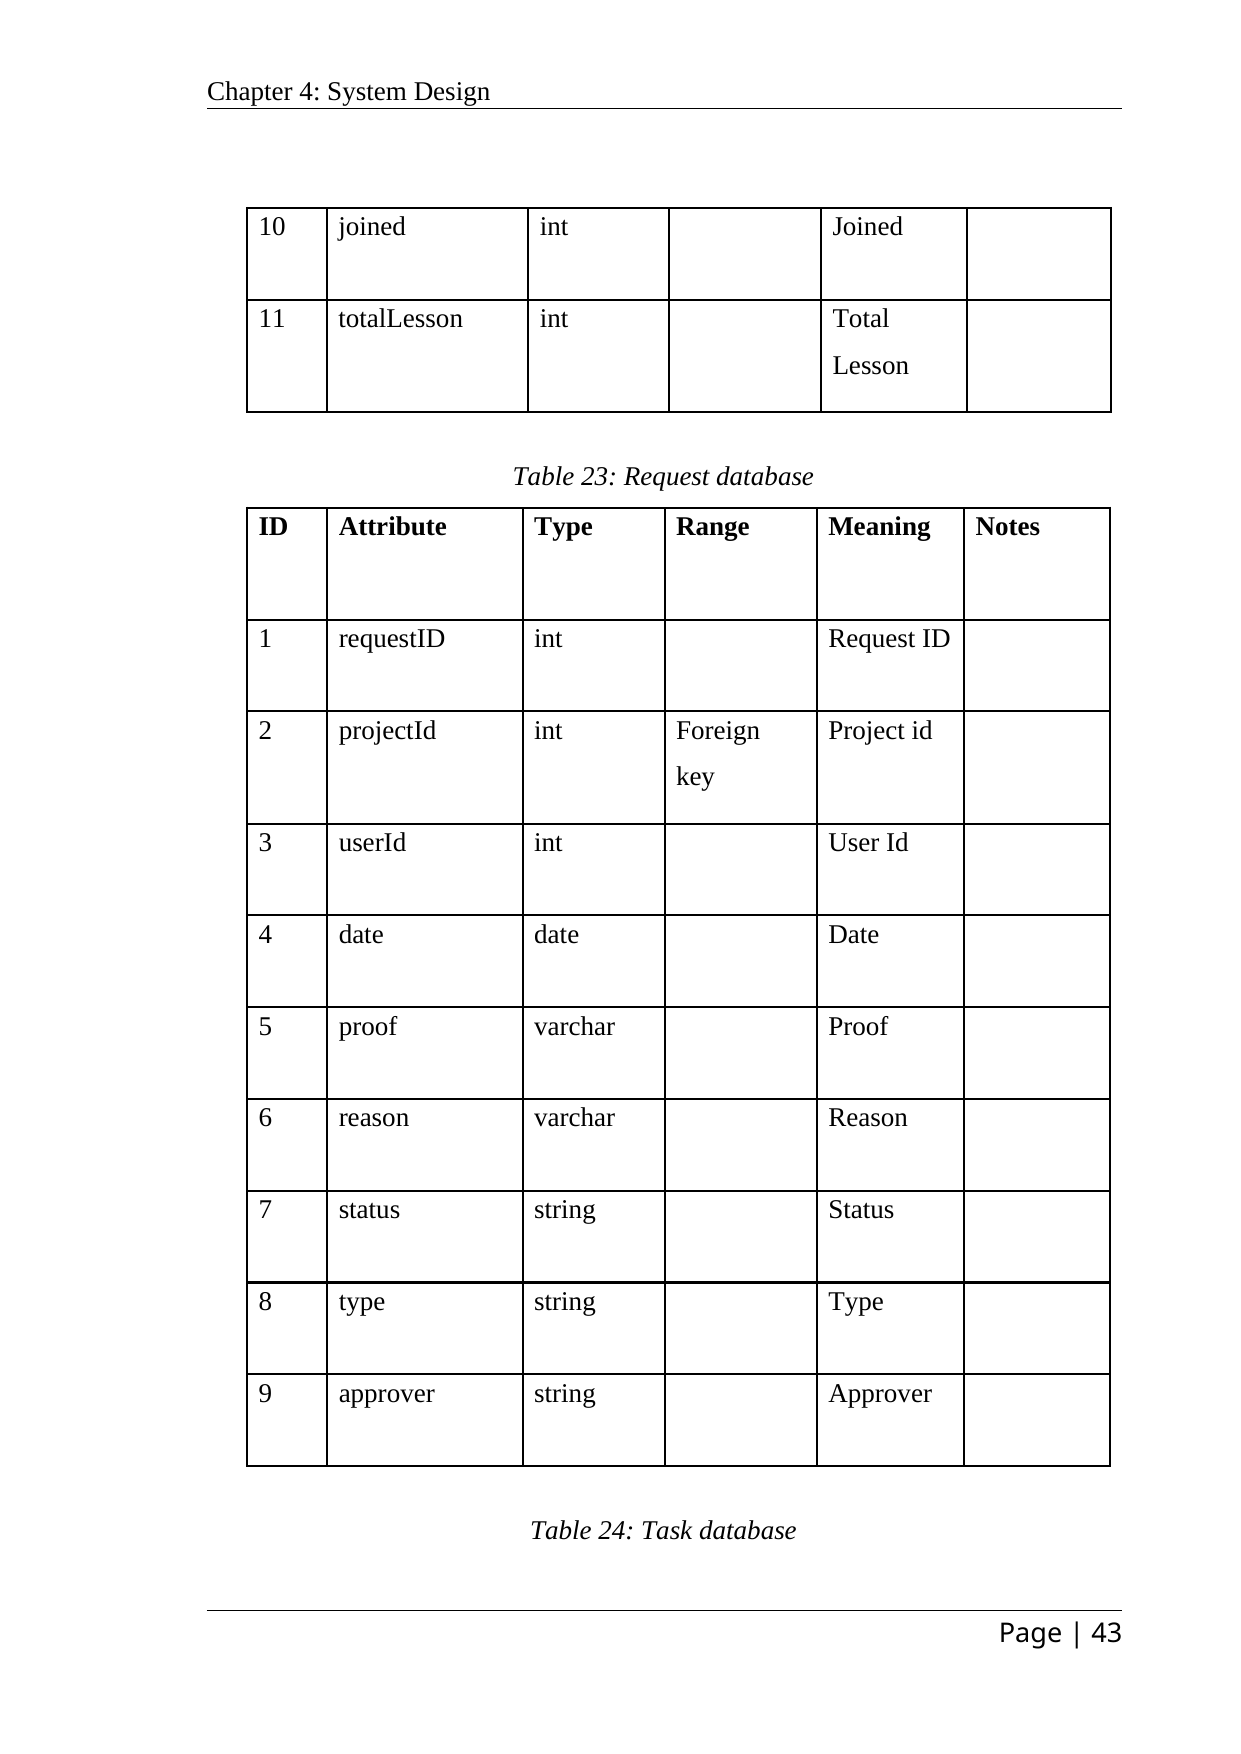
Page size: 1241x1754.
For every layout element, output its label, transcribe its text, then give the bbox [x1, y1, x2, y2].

table_header Meaning [818, 509, 963, 618]
table_cell [965, 825, 1109, 914]
table_cell [666, 1008, 816, 1098]
table_cell [965, 1284, 1109, 1373]
table_cell int [524, 712, 664, 823]
table_cell [666, 825, 816, 914]
table_cell varchar [524, 1100, 664, 1190]
table_cell string [524, 1375, 664, 1465]
table_cell Foreign key [666, 712, 816, 823]
table_cell Request ID [818, 621, 963, 710]
table_cell Reason [818, 1100, 963, 1190]
table_cell [965, 1100, 1109, 1190]
table_cell requestID [328, 621, 522, 710]
table_cell Type [818, 1284, 963, 1373]
table_cell string [524, 1192, 664, 1281]
table_cell 4 [248, 916, 326, 1006]
table_cell [666, 916, 816, 1006]
table_cell userId [328, 825, 522, 914]
table_cell 10 [248, 209, 326, 299]
table_cell int [529, 209, 668, 299]
table_cell int [524, 621, 664, 710]
table_cell status [328, 1192, 522, 1281]
table_cell reason [328, 1100, 522, 1190]
table_cell [968, 209, 1110, 299]
table_cell [666, 1284, 816, 1373]
table_cell type [328, 1284, 522, 1373]
table_cell Project id [818, 712, 963, 823]
table_cell User Id [818, 825, 963, 914]
table_cell [666, 1375, 816, 1465]
table_cell [965, 1192, 1109, 1281]
table_header Type [524, 509, 664, 618]
table_header Notes [965, 509, 1109, 618]
table_cell projectId [328, 712, 522, 823]
table_cell [965, 916, 1109, 1006]
table_cell varchar [524, 1008, 664, 1098]
table_cell Total Lesson [822, 301, 966, 411]
table_cell 2 [248, 712, 326, 823]
table_cell Status [818, 1192, 963, 1281]
table_cell [965, 621, 1109, 710]
table_header Attribute [328, 509, 522, 618]
table_cell joined [328, 209, 527, 299]
table_cell 11 [248, 301, 326, 411]
table_cell Proof [818, 1008, 963, 1098]
table_cell string [524, 1284, 664, 1373]
table_cell 3 [248, 825, 326, 914]
text Table 23: Request database [207, 460, 1122, 491]
table_cell 7 [248, 1192, 326, 1281]
table_header Range [666, 509, 816, 618]
table_cell [968, 301, 1110, 411]
table_cell [965, 1375, 1109, 1465]
table_cell 5 [248, 1008, 326, 1098]
table_cell date [524, 916, 664, 1006]
table_cell [965, 1008, 1109, 1098]
table_cell 9 [248, 1375, 326, 1465]
table_cell Joined [822, 209, 966, 299]
table_cell int [529, 301, 668, 411]
table_cell [666, 1100, 816, 1190]
table_cell 8 [248, 1284, 326, 1373]
table_cell Approver [818, 1375, 963, 1465]
table_cell [666, 1192, 816, 1281]
table_cell date [328, 916, 522, 1006]
table_cell Date [818, 916, 963, 1006]
table_cell [670, 209, 820, 299]
table_cell [965, 712, 1109, 823]
text Table 24: Task database [207, 1514, 1122, 1545]
table_header ID [248, 509, 326, 618]
table_cell int [524, 825, 664, 914]
table_cell [666, 621, 816, 710]
table_cell 6 [248, 1100, 326, 1190]
table_cell totalLesson [328, 301, 527, 411]
table_cell approver [328, 1375, 522, 1465]
table_cell [670, 301, 820, 411]
table_cell proof [328, 1008, 522, 1098]
table_cell 1 [248, 621, 326, 710]
